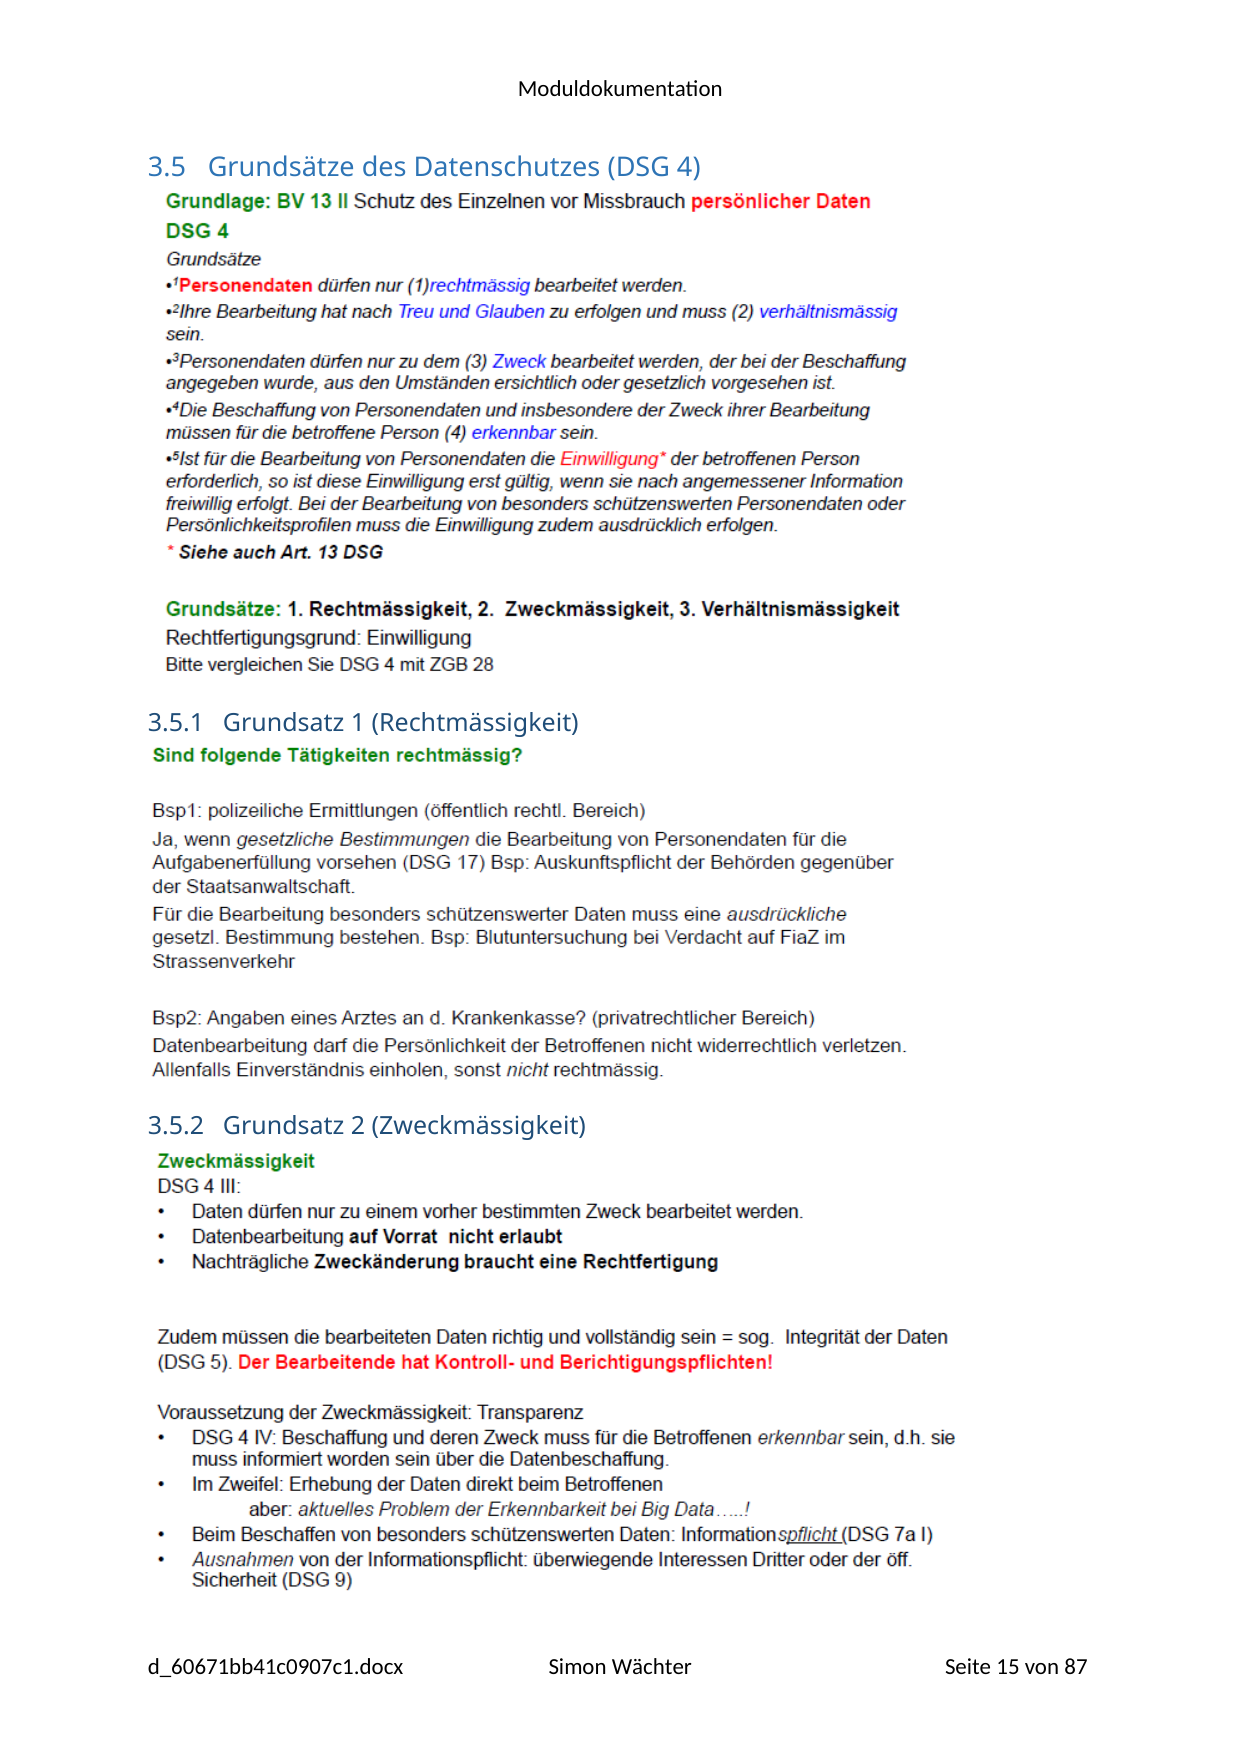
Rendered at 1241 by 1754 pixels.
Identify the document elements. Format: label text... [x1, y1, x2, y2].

picture [147, 1144, 967, 1601]
subtitle Grundsätze des Datenschutzes (DSG 4) [148, 148, 1093, 184]
subtitle Grundsatz 1 (Rechtmässigkeit) [148, 705, 1093, 739]
subtitle Grundsatz 2 (Zweckmässigkeit) [148, 1108, 1093, 1142]
picture [147, 187, 917, 686]
picture [147, 741, 910, 1089]
